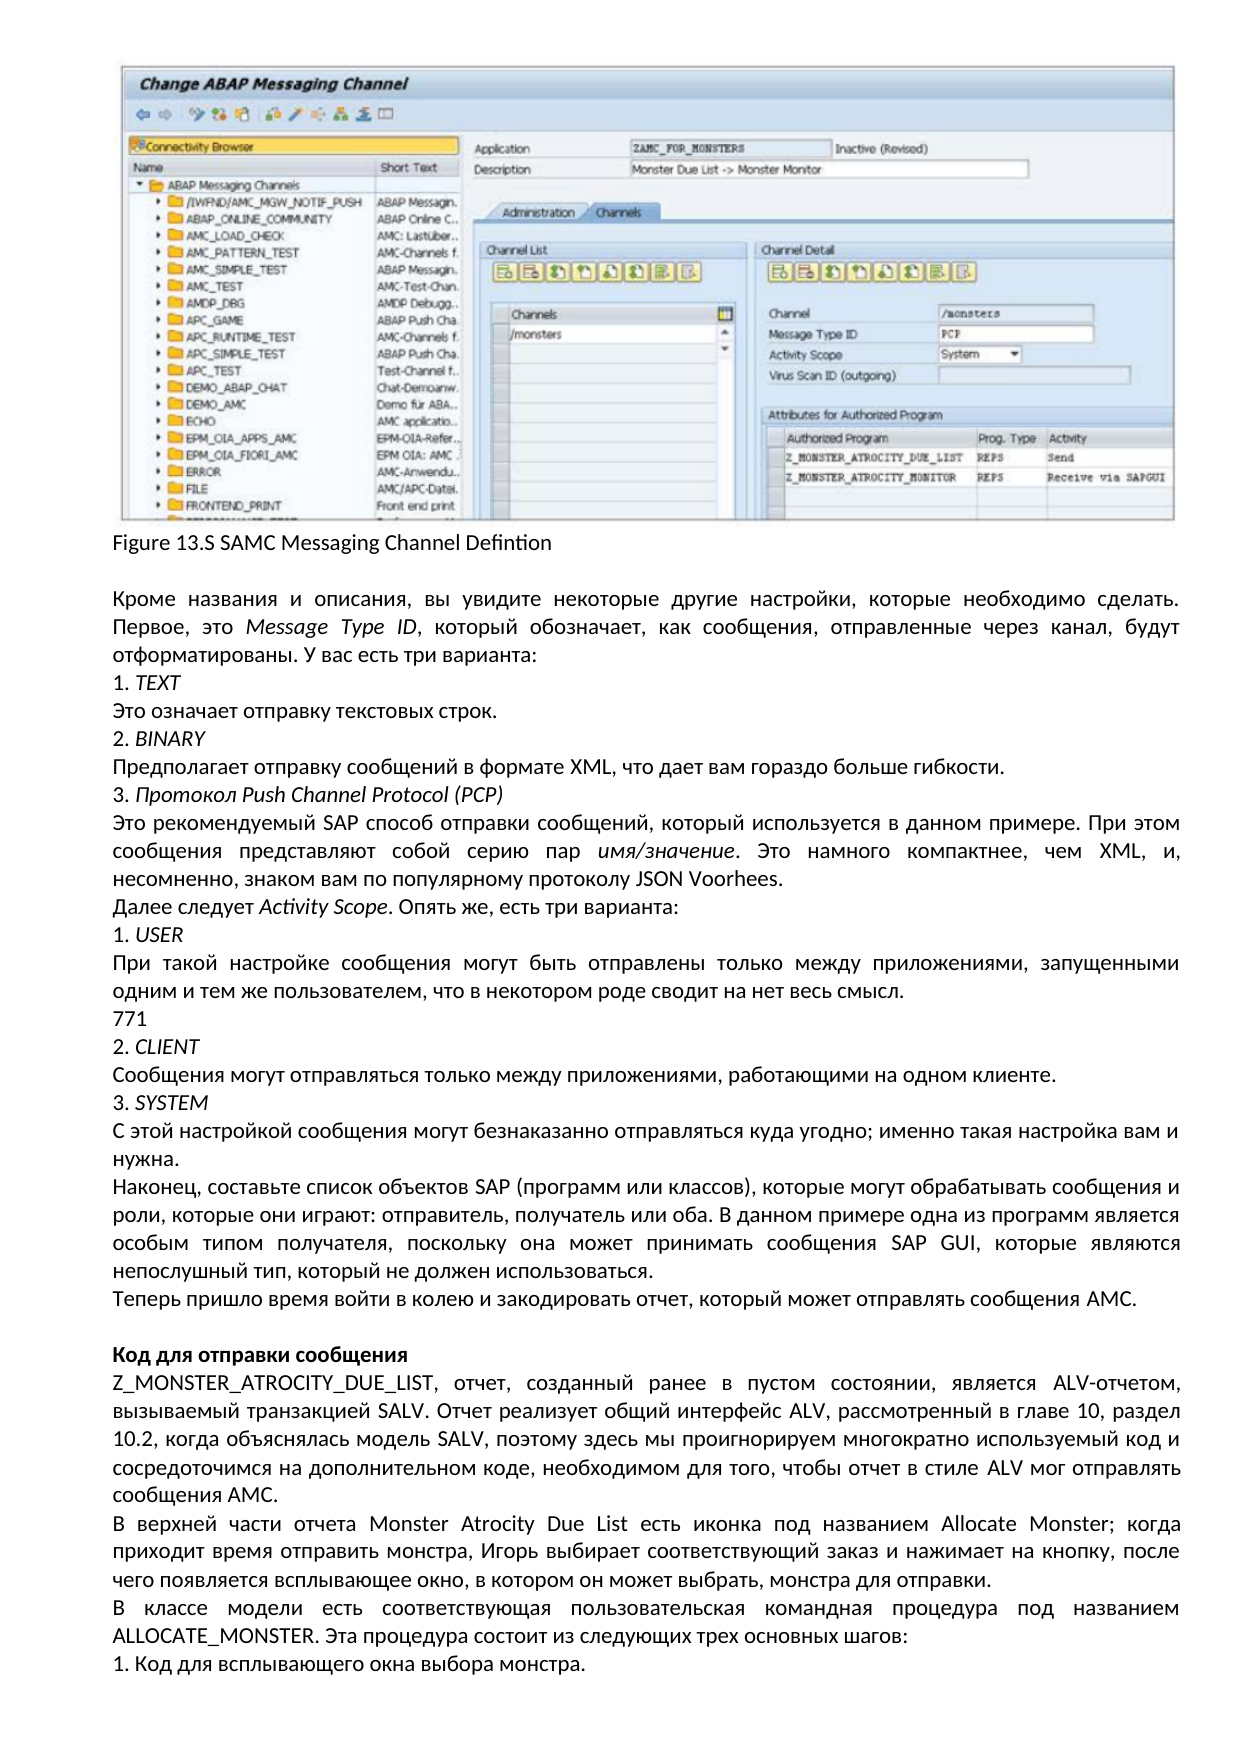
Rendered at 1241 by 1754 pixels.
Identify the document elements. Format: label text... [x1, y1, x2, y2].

text Z_MONSTER_ATROCITY_DUE_LIST, отчет, созданный ранее в пустом состоянии, является ALV-отчетом, вызываемый транзакцией SALV. Отчет реализует общий интерфейс ALV, рассмотренный в главе 10, раздел 10.2, когда объяснялась модель SALV, поэтому здесь мы проигнорируем многократно используемый код и сосредоточимся на дополнительном коде, необходимом для того, чтобы отчет в стиле ALV мог отправлять сообщения AMC. [112, 1368, 1181, 1509]
text Код для отправки сообщения [112, 1341, 1181, 1368]
text Кроме названия и описания, вы увидите некоторые другие настройки, которые необходимо сделать. Первое, это Message Type ID, который обозначает, как сообщения, отправленные через канал, будут отформатированы. У вас есть три варианта: [112, 584, 1181, 668]
text В классе модели есть соответствующая пользовательская командная процедура под названием ALLOCATE_MONSTER. Эта процедура состоит из следующих трех основных шагов: [112, 1593, 1181, 1649]
text 1. TEXT [112, 668, 1181, 696]
text С этой настройкой сообщения могут безнаказанно отправляться куда угодно; именно такая настройка вам и нужна. [112, 1116, 1181, 1172]
text Далее следует Activity Scope. Опять же, есть три варианта: [112, 892, 1181, 920]
text Наконец, составьте список объектов SAP (программ или классов), которые могут обрабатывать сообщения и роли, которые они играют: отправитель, получатель или оба. В данном примере одна из программ является особым типом получателя, поскольку она может принимать сообщения SAP GUI, которые являются непослушный тип, который не должен использоваться. [112, 1172, 1181, 1284]
picture [112, 59, 1182, 528]
text Теперь пришло время войти в колею и закодировать отчет, который может отправлять сообщения AMC. [112, 1284, 1181, 1312]
text 3. SYSTEM [112, 1088, 1181, 1116]
text 2. BINARY [112, 724, 1181, 752]
text Предполагает отправку сообщений в формате XML, что дает вам гораздо больше гибкости. [112, 752, 1181, 780]
text Это рекомендуемый SAP способ отправки сообщений, который используется в данном примере. При этом сообщения представляют собой серию пар имя/значение. Это намного компактнее, чем XML, и, несомненно, знаком вам по популярному протоколу JSON Voorhees. [112, 808, 1181, 892]
text 3. Протокол Push Channel Protocol (PCP) [112, 780, 1181, 808]
text 771 [112, 1004, 1181, 1032]
text 1. Код для всплывающего окна выбора монстра. [112, 1649, 1181, 1677]
text 1. USER [112, 920, 1181, 948]
text 2. CLIENT [112, 1032, 1181, 1060]
text Сообщения могут отправляться только между приложениями, работающими на одном клиенте. [112, 1060, 1181, 1088]
text Это означает отправку текстовых строк. [112, 696, 1181, 724]
text В верхней части отчета Monster Atrocity Due List есть иконка под названием Allocate Monster; когда приходит время отправить монстра, Игорь выбирает соответствующий заказ и нажимает на кнопку, после чего появляется всплывающее окно, в котором он может выбрать, монстра для отправки. [112, 1509, 1181, 1593]
text При такой настройке сообщения могут быть отправлены только между приложениями, запущенными одним и тем же пользователем, что в некотором роде сводит на нет весь смысл. [112, 948, 1181, 1004]
text Figure 13.S SAMC Messaging Channel Defintion [112, 528, 1181, 556]
